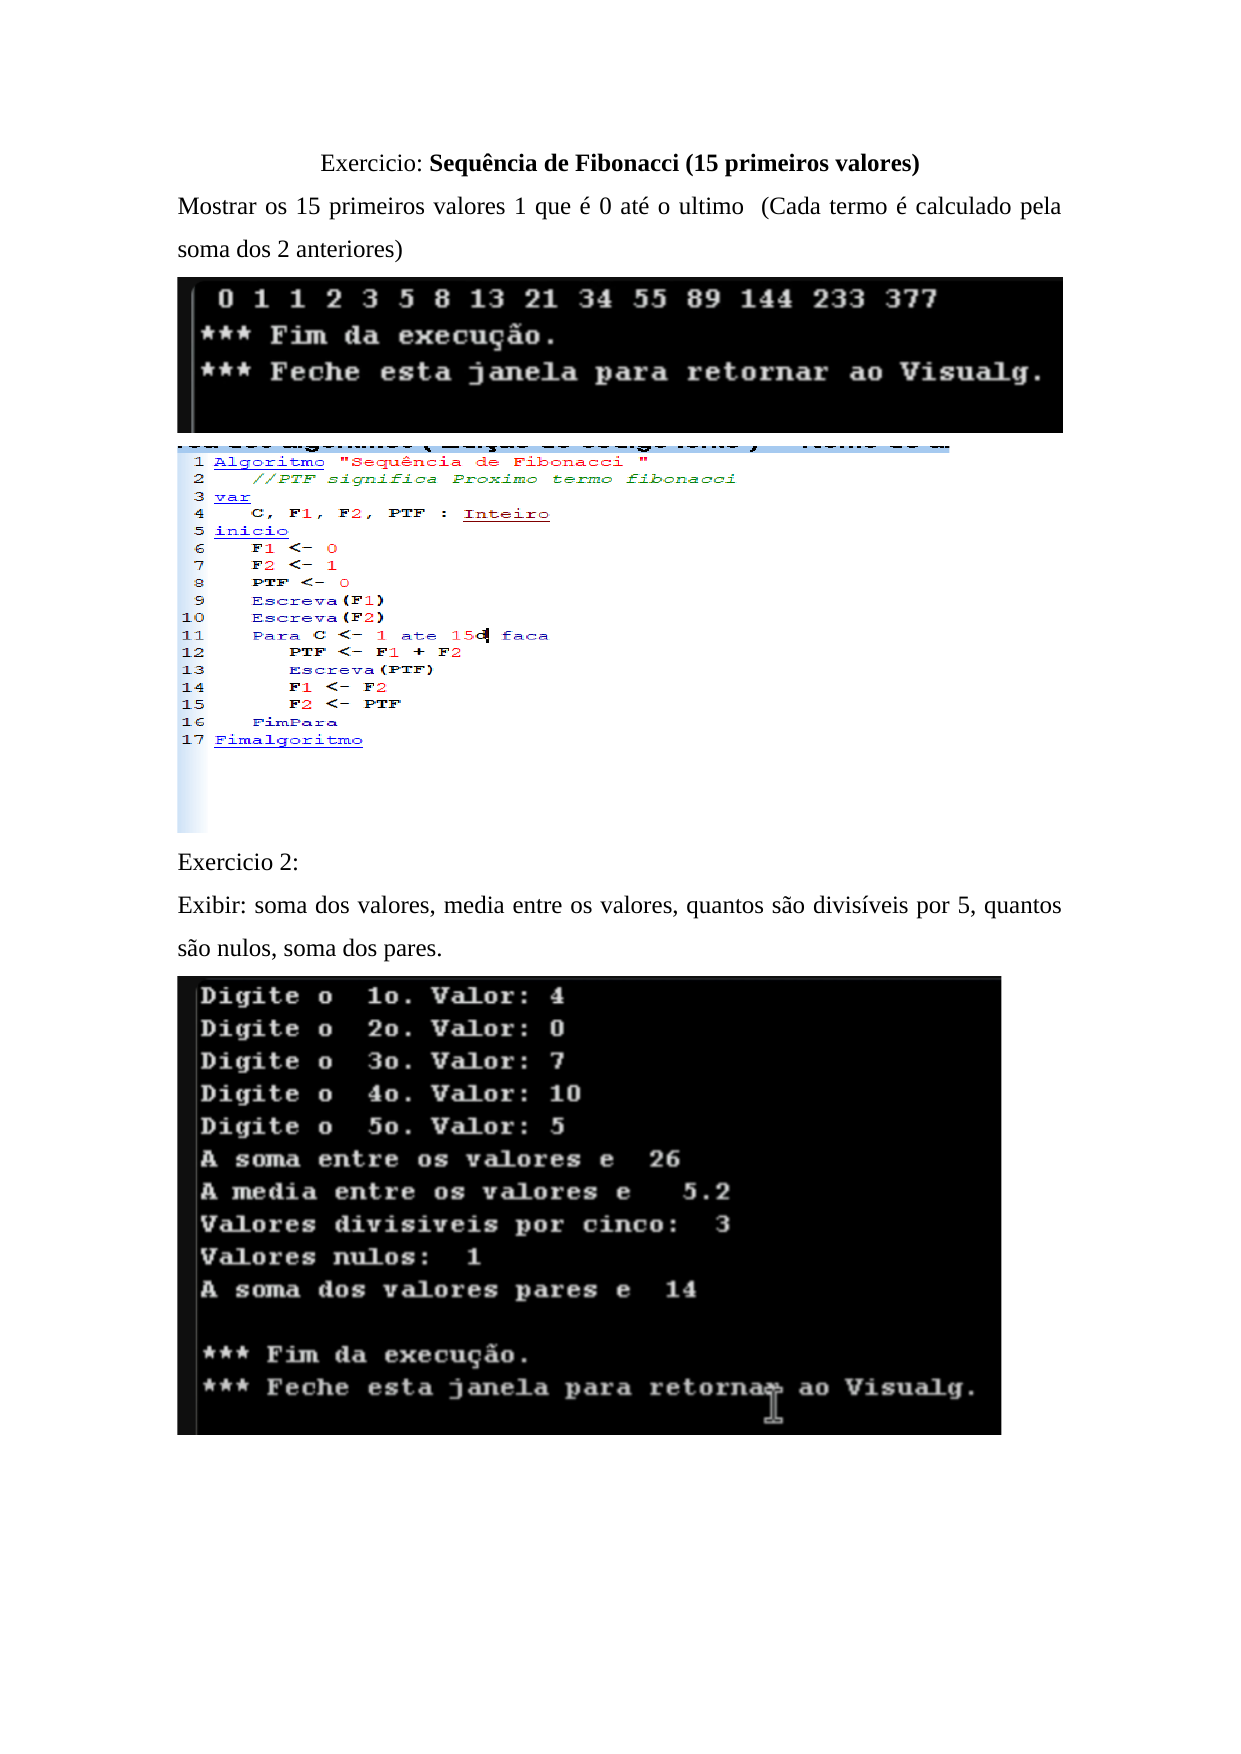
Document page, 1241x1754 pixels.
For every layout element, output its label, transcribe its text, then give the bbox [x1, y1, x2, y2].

picture [177, 277, 1063, 433]
text Mostrar os 15 primeiros valores 1 que é 0 até o ultimo (Cada termo é calculado pela soma dos 2 anteriores) [177, 191, 1063, 263]
text Exibir: soma dos valores, media entre os valores, quantos são divisíveis por 5, quantos são nulos, soma dos pares. [177, 890, 1063, 962]
picture [177, 446, 950, 833]
text Exercicio: Sequência de Fibonacci (15 primeiros valores) [177, 148, 1063, 176]
text Exercicio 2: [177, 847, 1063, 876]
picture [177, 976, 1002, 1435]
